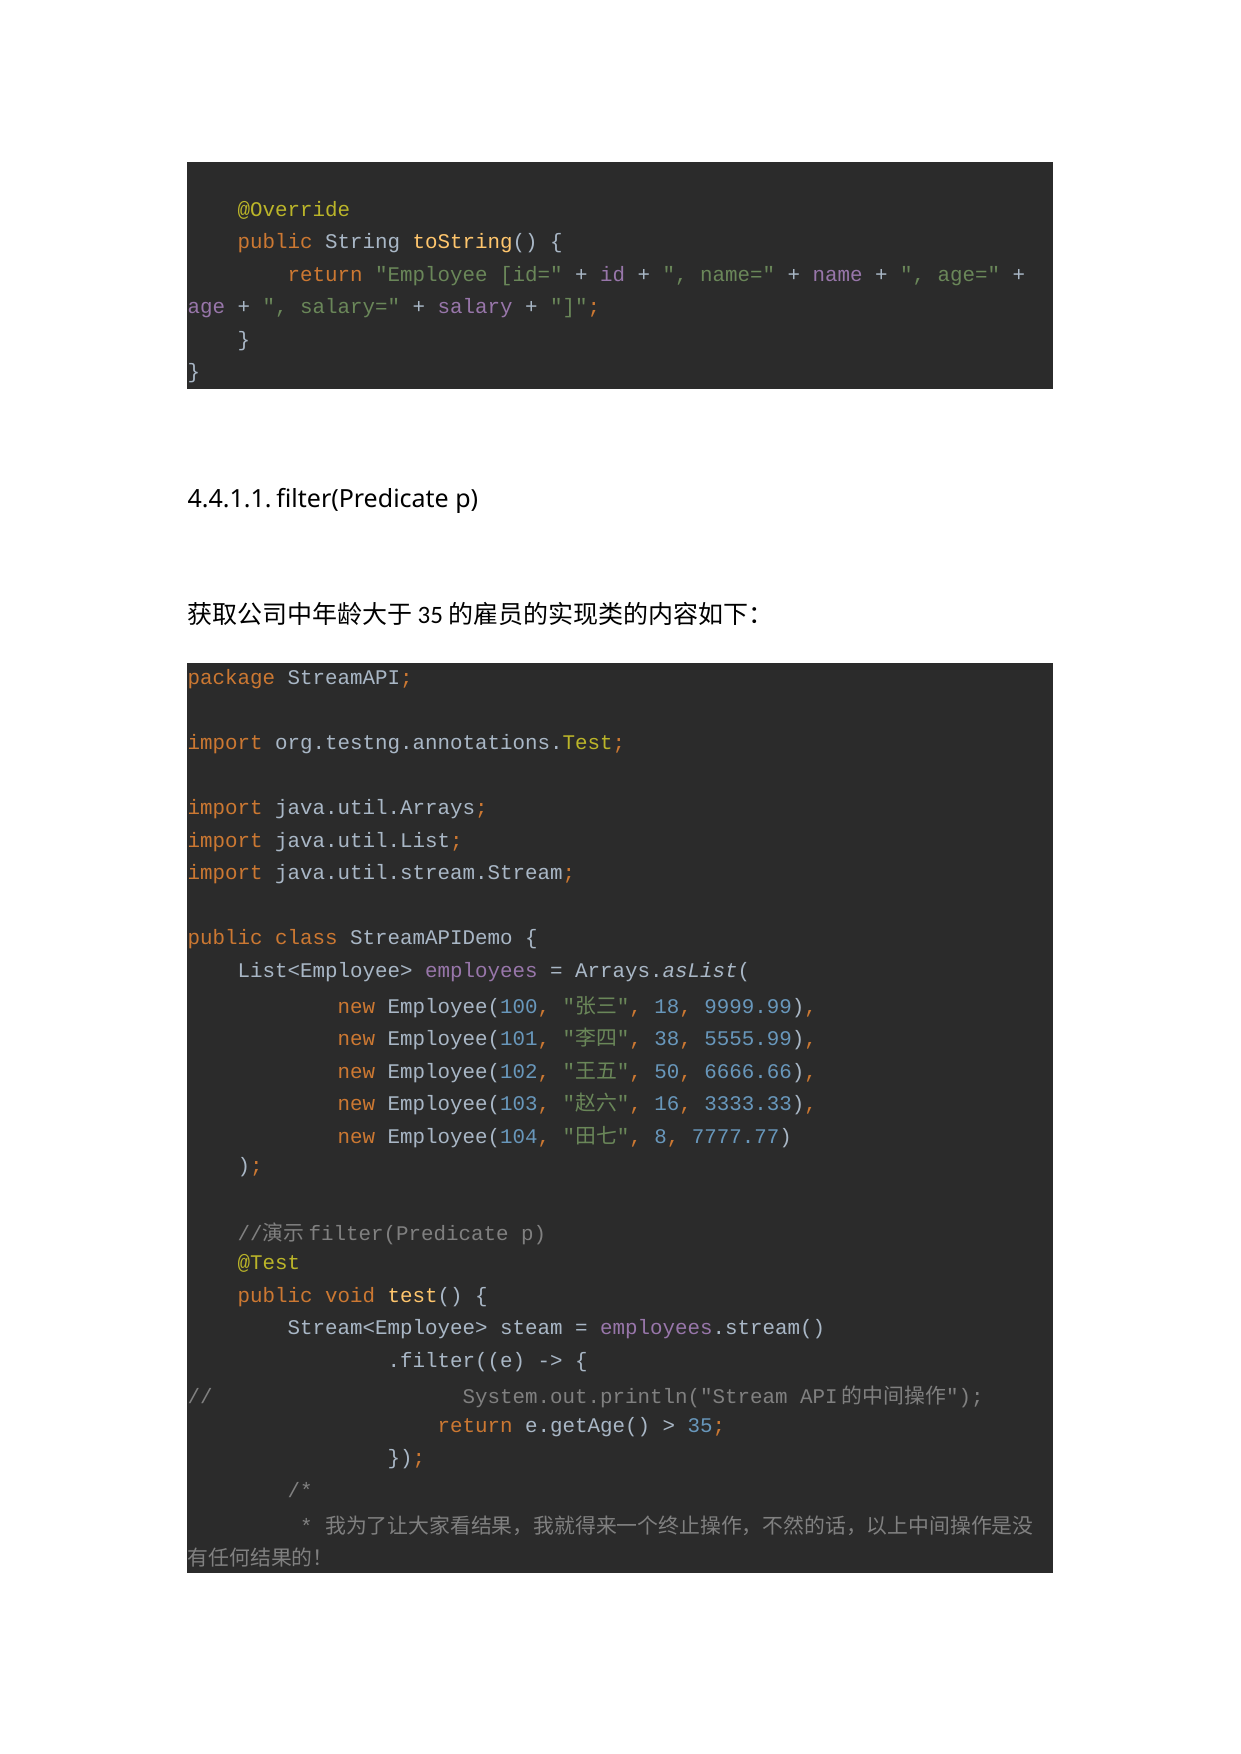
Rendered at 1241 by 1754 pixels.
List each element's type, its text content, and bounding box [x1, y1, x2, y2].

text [187, 663, 1053, 1573]
subtitle filter(Predicate p) [187, 466, 1053, 531]
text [187, 162, 1053, 389]
text 获取公司中年龄大于35的雇员的实现类的内容如下： [187, 580, 1053, 645]
